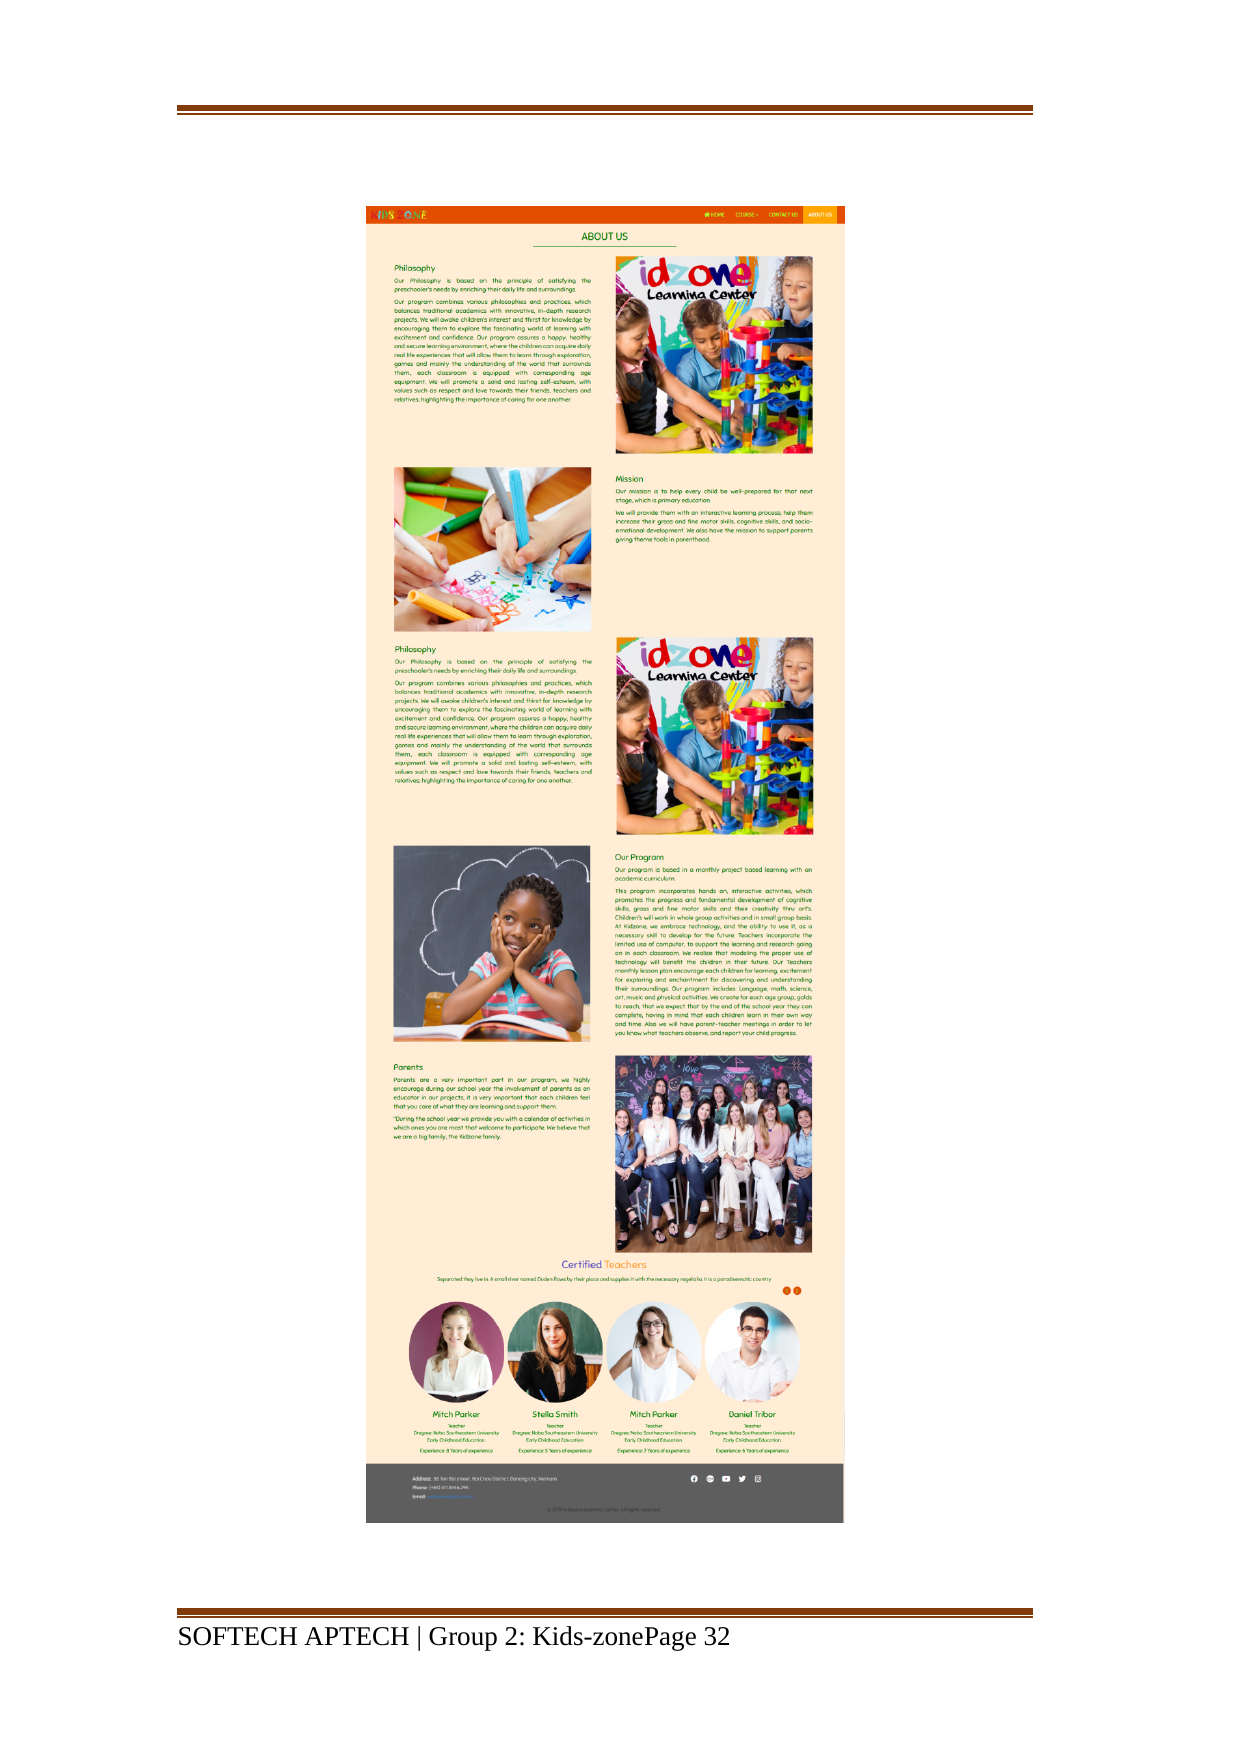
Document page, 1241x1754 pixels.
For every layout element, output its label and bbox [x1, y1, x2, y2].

picture [366, 206, 845, 1523]
